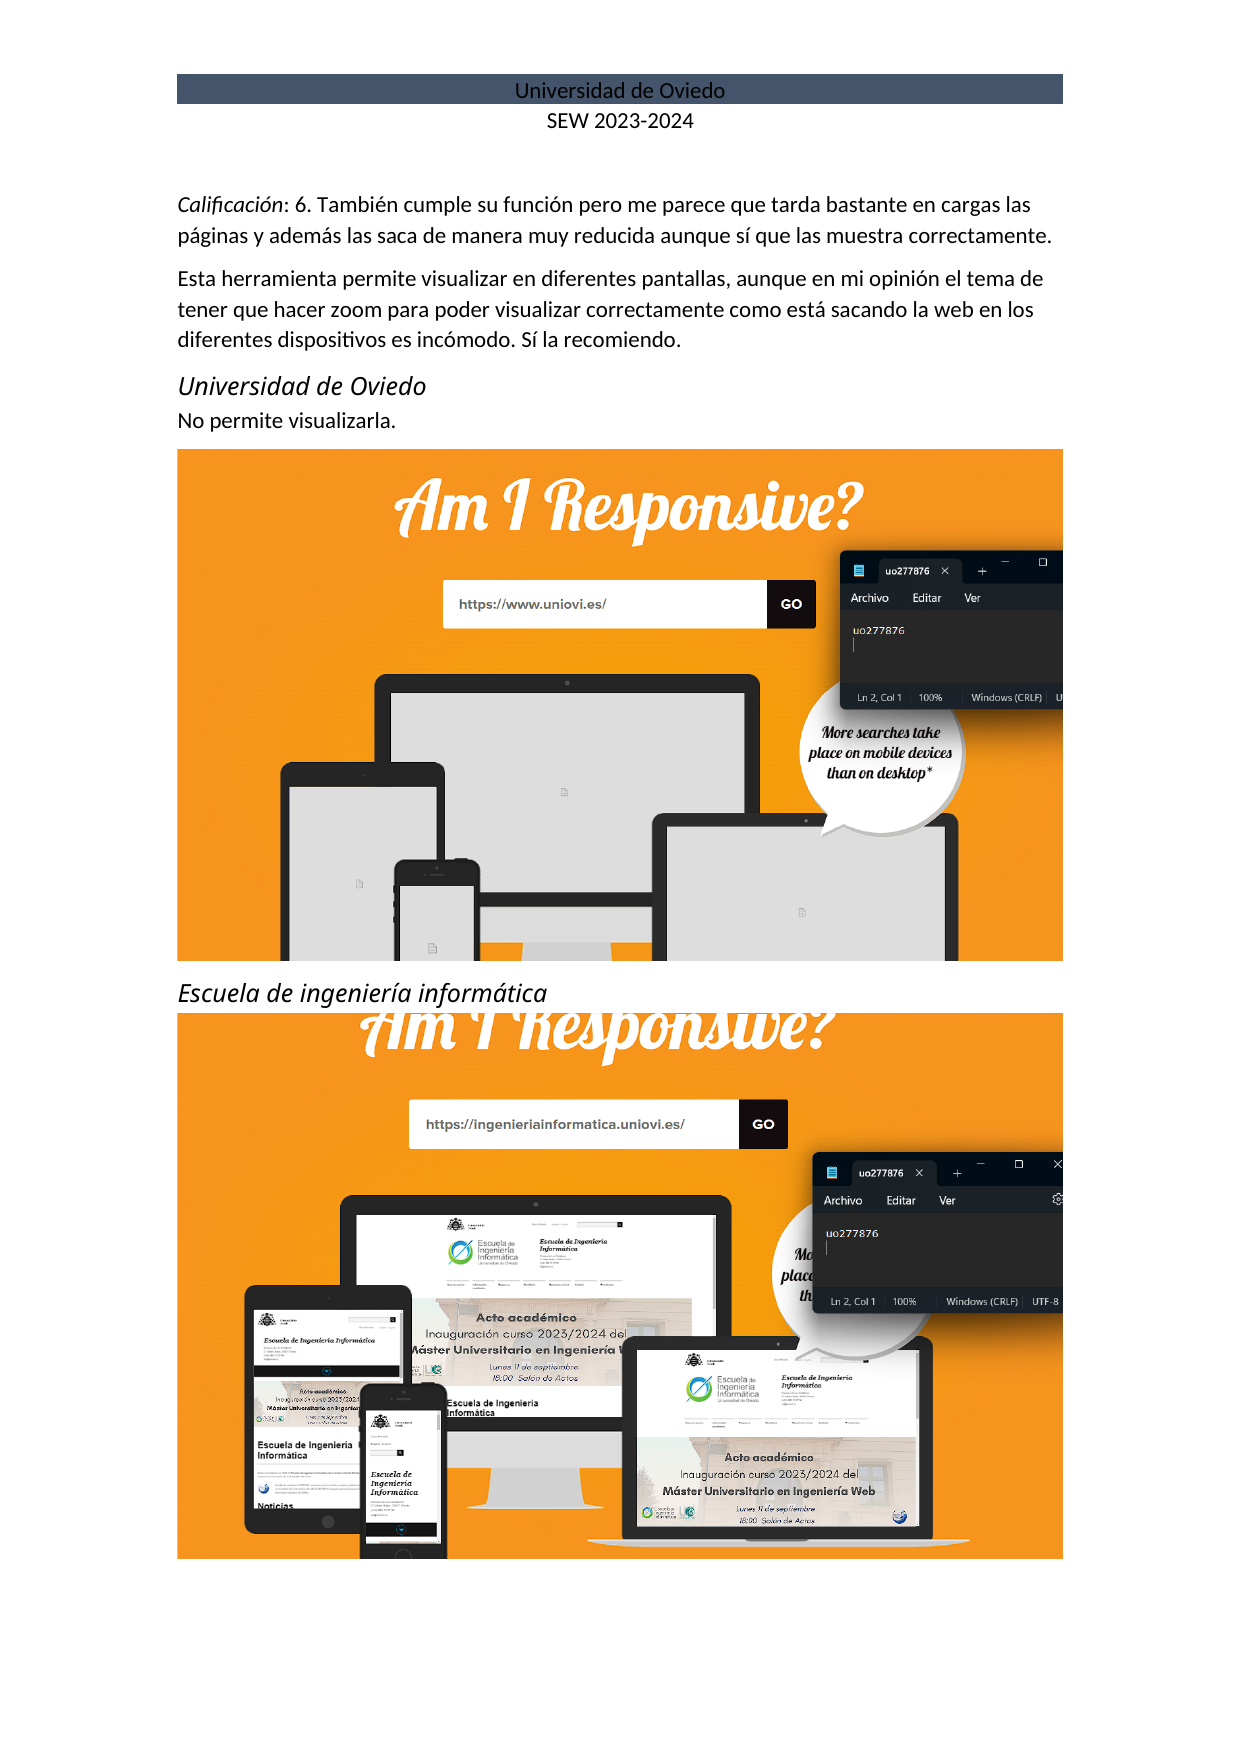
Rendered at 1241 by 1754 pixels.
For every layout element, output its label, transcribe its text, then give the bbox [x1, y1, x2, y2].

picture [177, 1013, 1063, 1559]
text Calificación: 6. También cumple su función pero me parece que tarda bastante en cargas las páginas y además las saca de manera muy reducida aunque sí que las muestra correctamente. [177, 190, 1063, 249]
subtitle Escuela de ingeniería informática [177, 976, 1063, 1010]
text No permite visualizarla. [177, 406, 1063, 434]
picture [177, 449, 1063, 961]
subtitle Universidad de Oviedo [177, 369, 1063, 403]
text Esta herramienta permite visualizar en diferentes pantallas, aunque en mi opinión el tema de tener que hacer zoom para poder visualizar correctamente como está sacando la web en los diferentes dispositivos es incómodo. Sí la recomiendo. [177, 264, 1063, 353]
